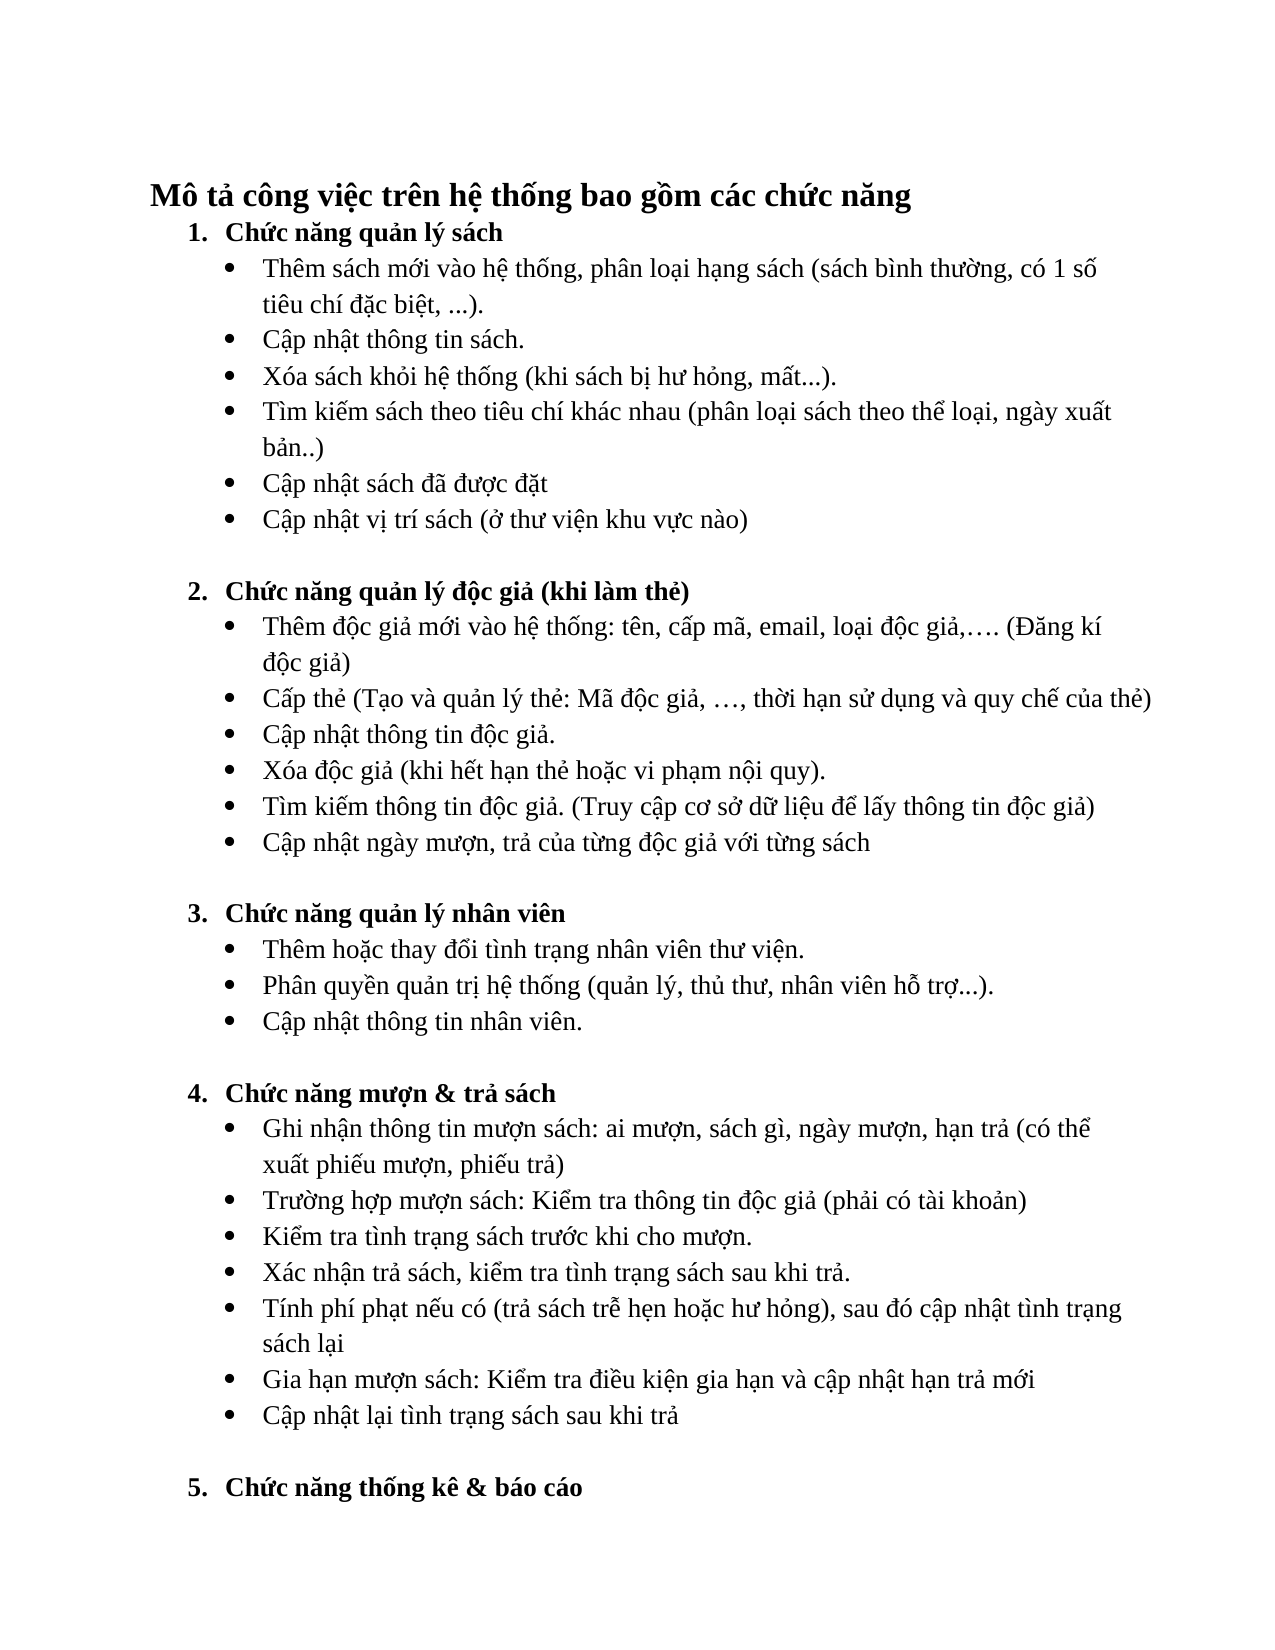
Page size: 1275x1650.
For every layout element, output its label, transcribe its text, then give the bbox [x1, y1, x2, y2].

list Thêm sách mới vào hệ thống, phân loại hạng sách (sách bình thường, có 1 số tiêu chí đặc biệt, ...). [225, 252, 1125, 319]
list Xóa độc giả (khi hết hạn thẻ hoặc vi phạm nội quy). [225, 754, 1125, 785]
list Chức năng quản lý sách [187, 216, 1125, 247]
list Thêm độc giả mới vào hệ thống: tên, cấp mã, email, loại độc giả,…. (Đăng kí độc giả) [225, 610, 1125, 677]
list Trường hợp mượn sách: Kiểm tra thông tin độc giả (phải có tài khoản) [225, 1184, 1125, 1215]
list Thêm hoặc thay đổi tình trạng nhân viên thư viện. [225, 933, 1125, 964]
list Gia hạn mượn sách: Kiểm tra điều kiện gia hạn và cập nhật hạn trả mới [225, 1363, 1125, 1394]
list Xác nhận trả sách, kiểm tra tình trạng sách sau khi trả. [225, 1256, 1125, 1287]
list Cập nhật vị trí sách (ở thư viện khu vực nào) [225, 503, 1125, 534]
list Chức năng thống kê & báo cáo [187, 1471, 1125, 1502]
list Chức năng mượn & trả sách [187, 1077, 1125, 1108]
list Cập nhật lại tình trạng sách sau khi trả [225, 1399, 1125, 1431]
list Ghi nhận thông tin mượn sách: ai mượn, sách gì, ngày mượn, hạn trả (có thể xuất phiếu mượn, phiếu trả) [225, 1112, 1125, 1179]
list Tìm kiếm thông tin độc giả. (Truy cập cơ sở dữ liệu để lấy thông tin độc giả) [225, 790, 1125, 821]
list Cập nhật ngày mượn, trả của từng độc giả với từng sách [225, 826, 1125, 857]
list Cập nhật thông tin độc giả. [225, 718, 1125, 749]
subtitle Mô tả công việc trên hệ thống bao gồm các chức năng [150, 175, 1125, 213]
list Chức năng quản lý độc giả (khi làm thẻ) [187, 575, 1125, 606]
list Chức năng quản lý nhân viên [187, 897, 1125, 928]
list Phân quyền quản trị hệ thống (quản lý, thủ thư, nhân viên hỗ trợ...). [225, 969, 1125, 1000]
list Cập nhật sách đã được đặt [225, 467, 1125, 498]
list Tính phí phạt nếu có (trả sách trễ hẹn hoặc hư hỏng), sau đó cập nhật tình trạng sách lại [225, 1292, 1125, 1359]
list Tìm kiếm sách theo tiêu chí khác nhau (phân loại sách theo thể loại, ngày xuất bản..) [225, 396, 1125, 462]
list Cập nhật thông tin nhân viên. [225, 1005, 1125, 1036]
list Kiểm tra tình trạng sách trước khi cho mượn. [225, 1220, 1125, 1251]
list Cấp thẻ (Tạo và quản lý thẻ: Mã độc giả, …, thời hạn sử dụng và quy chế của thẻ) [225, 682, 1162, 713]
list Cập nhật thông tin sách. [225, 324, 1125, 355]
list Xóa sách khỏi hệ thống (khi sách bị hư hỏng, mất...). [225, 359, 1125, 391]
